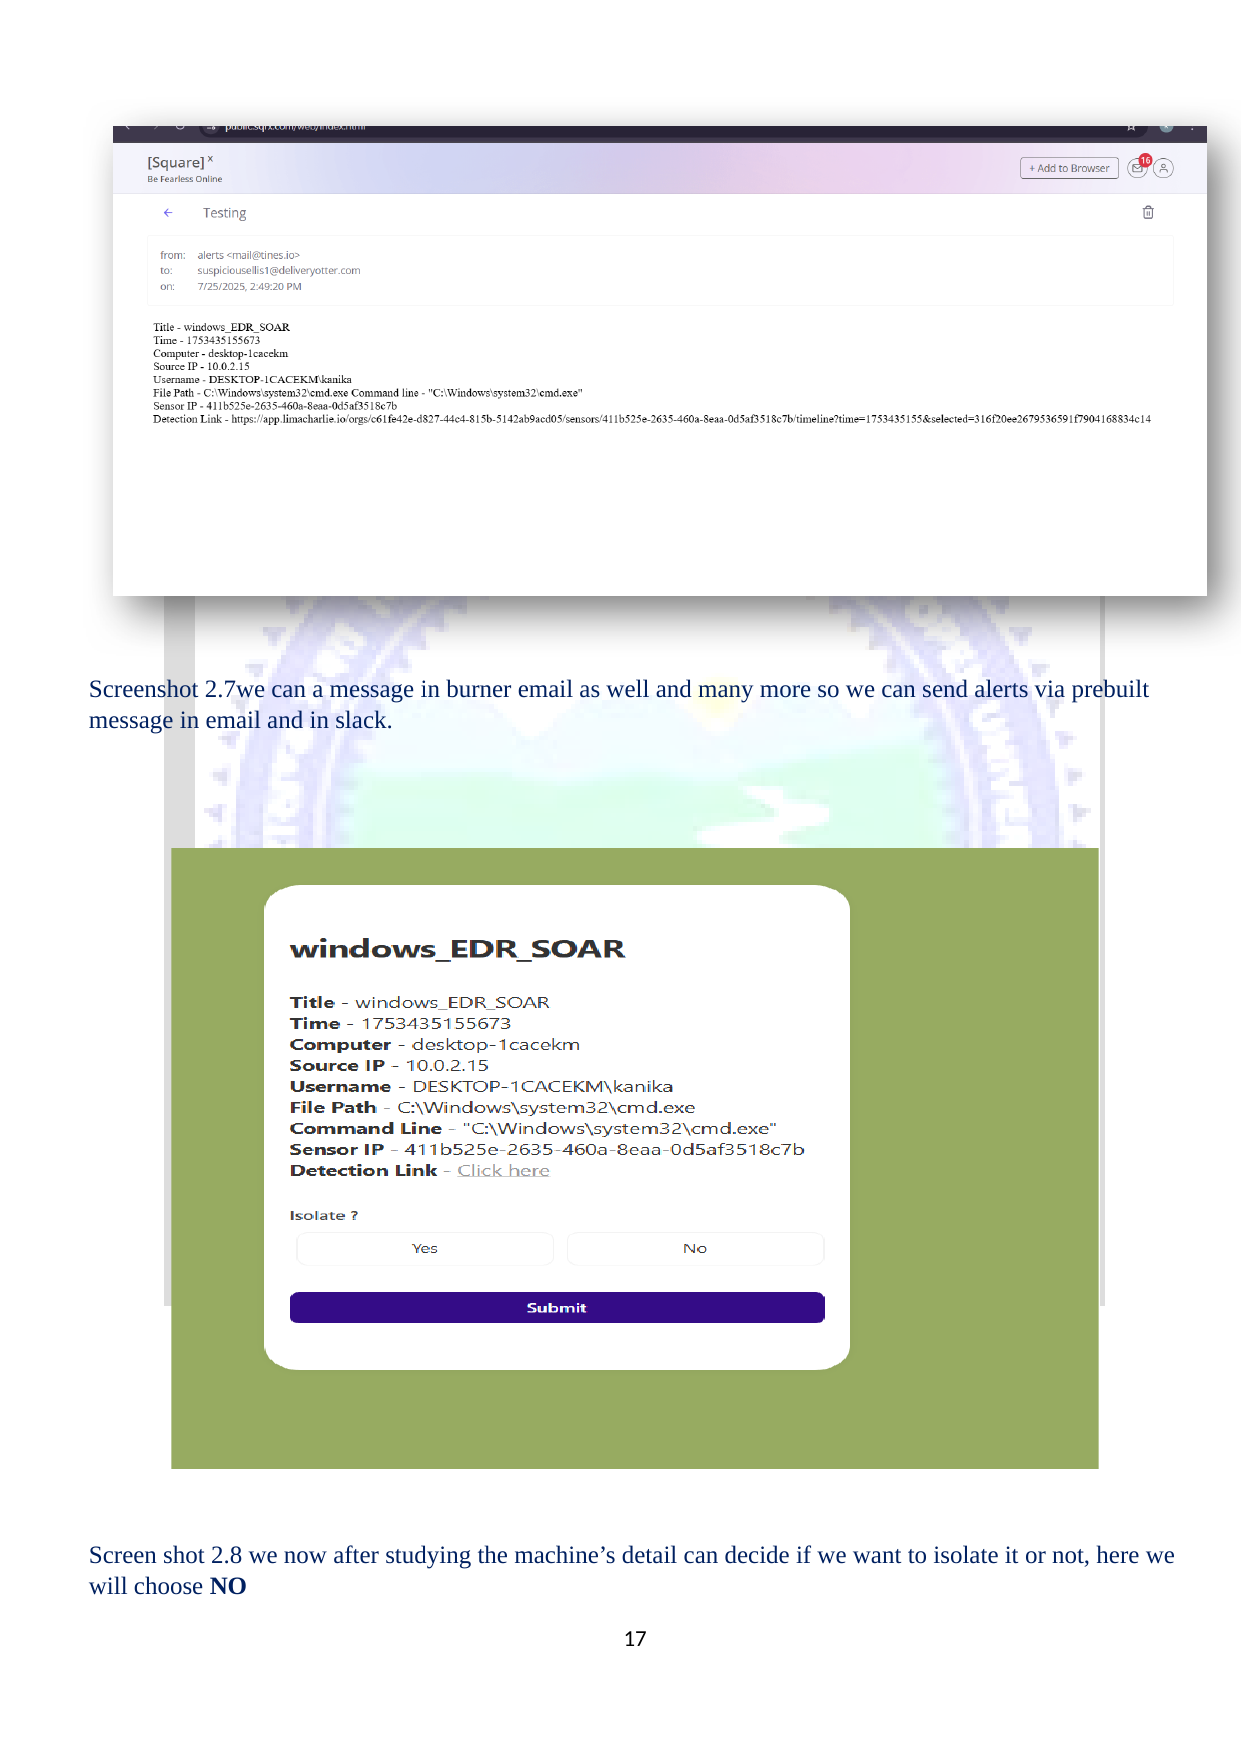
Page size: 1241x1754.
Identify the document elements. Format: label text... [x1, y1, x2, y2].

text Screen shot 2.8 we now after studying the machine’s detail can decide if we want to isolate it or not, here we will choose NO [89, 1540, 1181, 1599]
picture [113, 126, 1207, 596]
picture [171, 848, 1099, 1469]
text Screenshot 2.7we can a message in burner email as well and many more so we can send alerts via prebuilt message in email and in slack. [89, 674, 1181, 734]
